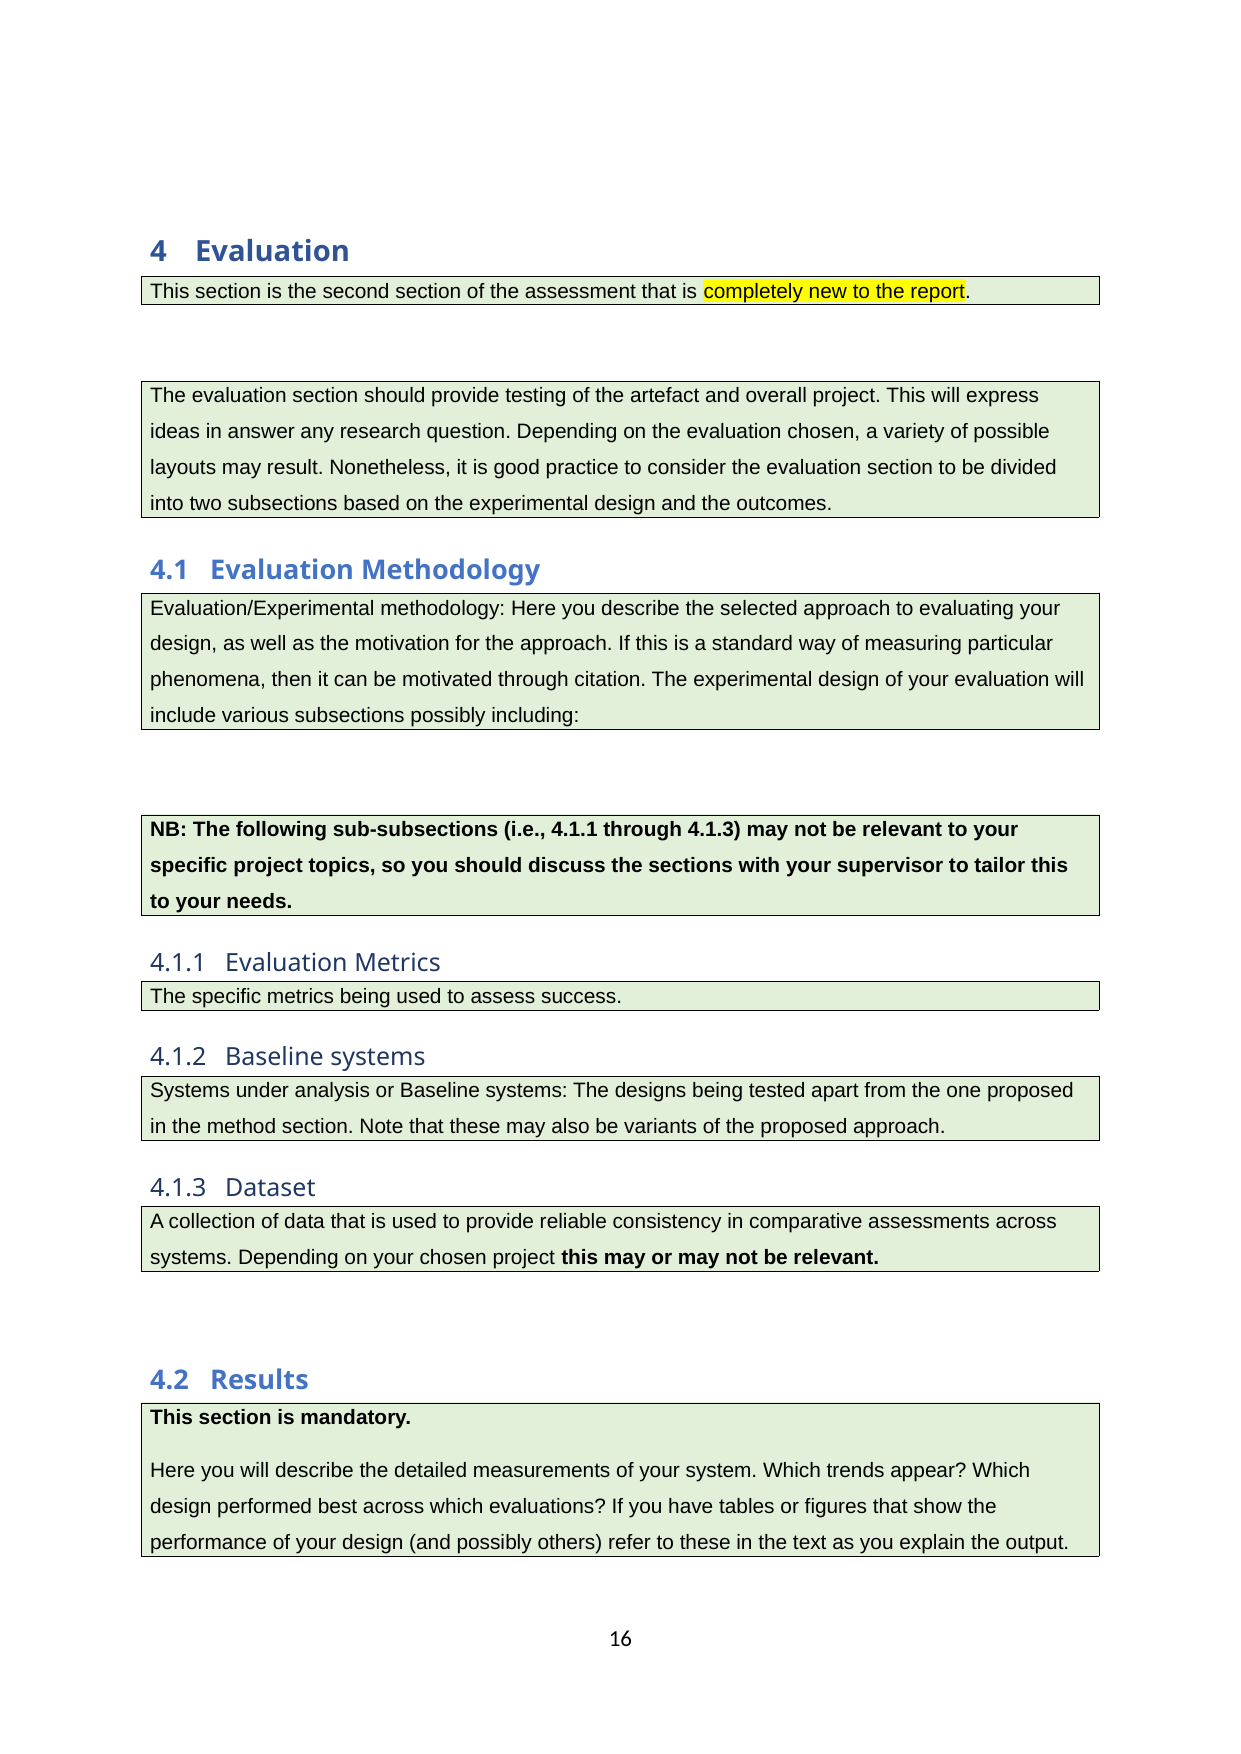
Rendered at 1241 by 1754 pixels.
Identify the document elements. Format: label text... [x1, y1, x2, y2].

subtitle Baseline systems [150, 1039, 1090, 1073]
subtitle Evaluation Methodology [150, 550, 1090, 587]
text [142, 1455, 1099, 1556]
text Evaluation/Experimental methodology: Here you describe the selected approach to evaluating your design, as well as the motivation for the approach. If this is a standard way of measuring particular phenomena, then it can be motivated through citation. The experimental design of your evaluation will include various subsections possibly including: [142, 594, 1099, 729]
subtitle Evaluation [150, 230, 1090, 270]
subtitle Dataset [150, 1169, 1090, 1203]
text Systems under analysis or Baseline systems: The designs being tested apart from the one proposed in the method section. Note that these may also be variants of the proposed approach. [142, 1077, 1099, 1140]
subtitle Results [150, 1360, 1090, 1397]
text The specific metrics being used to assess success. [142, 982, 1099, 1010]
subtitle Evaluation Metrics [150, 944, 1090, 978]
text This section is mandatory. [142, 1404, 1099, 1429]
text The evaluation section should provide testing of the artefact and overall project. This will express ideas in answer any research question. Depending on the evaluation chosen, a variety of possible layouts may result. Nonetheless, it is good practice to consider the evaluation section to be divided into two subsections based on the experimental design and the outcomes. [142, 382, 1099, 517]
text NB: The following sub-subsections (i.e., 4.1.1 through 4.1.3) may not be relevant to your specific project topics, so you should discuss the sections with your supervisor to tailor this to your needs. [142, 816, 1099, 915]
text A collection of data that is used to provide reliable consistency in comparative assessments across systems. Depending on your chosen project this may or may not be relevant. [142, 1207, 1099, 1271]
text This section is the second section of the assessment that is completely new to the report. [142, 277, 1099, 304]
